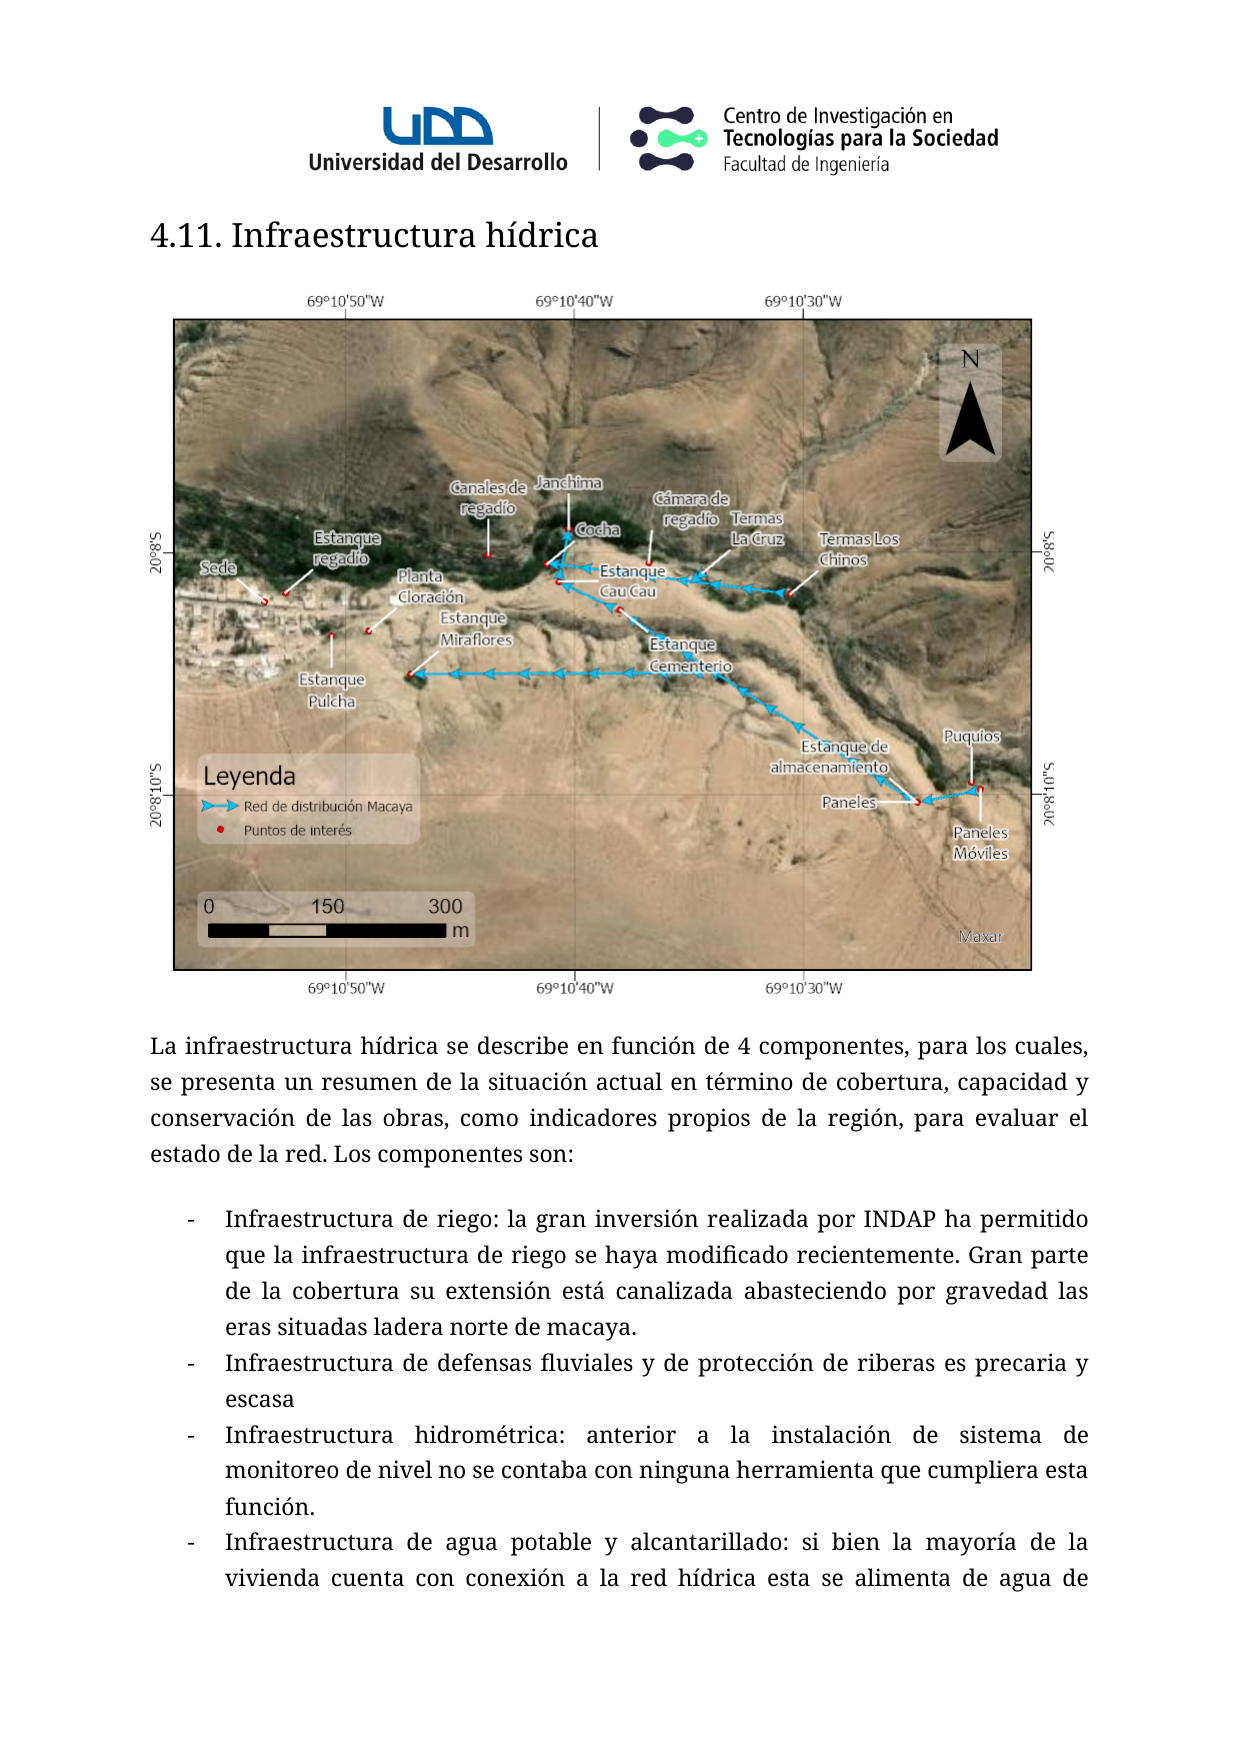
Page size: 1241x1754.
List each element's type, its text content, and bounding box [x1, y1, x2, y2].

list Infraestructura de riego: la gran inversión realizada por INDAP ha permitido que la infraestructura de riego se haya modificado recientemente. Gran parte de la cobertura su extensión está canalizada abasteciendo por gravedad las eras situadas ladera norte de macaya. [187, 1203, 1090, 1342]
text La infraestructura hídrica se describe en función de 4 componentes, para los cuales, se presenta un resumen de la situación actual en término de cobertura, capacidad y conservación de las obras, como indicadores propios de la región, para evaluar el estado de la red. Los componentes son: [150, 1030, 1090, 1169]
list Infraestructura de defensas fluviales y de protección de riberas es precaria y escasa [187, 1347, 1090, 1414]
subtitle 4.11. Infraestructura hídrica [150, 212, 1090, 257]
picture [150, 293, 1054, 997]
picture [239, 75, 1049, 212]
list Infraestructura hidrométrica: anterior a la instalación de sistema de monitoreo de nivel no se contaba con ninguna herramienta que cumpliera esta función. [187, 1418, 1090, 1522]
